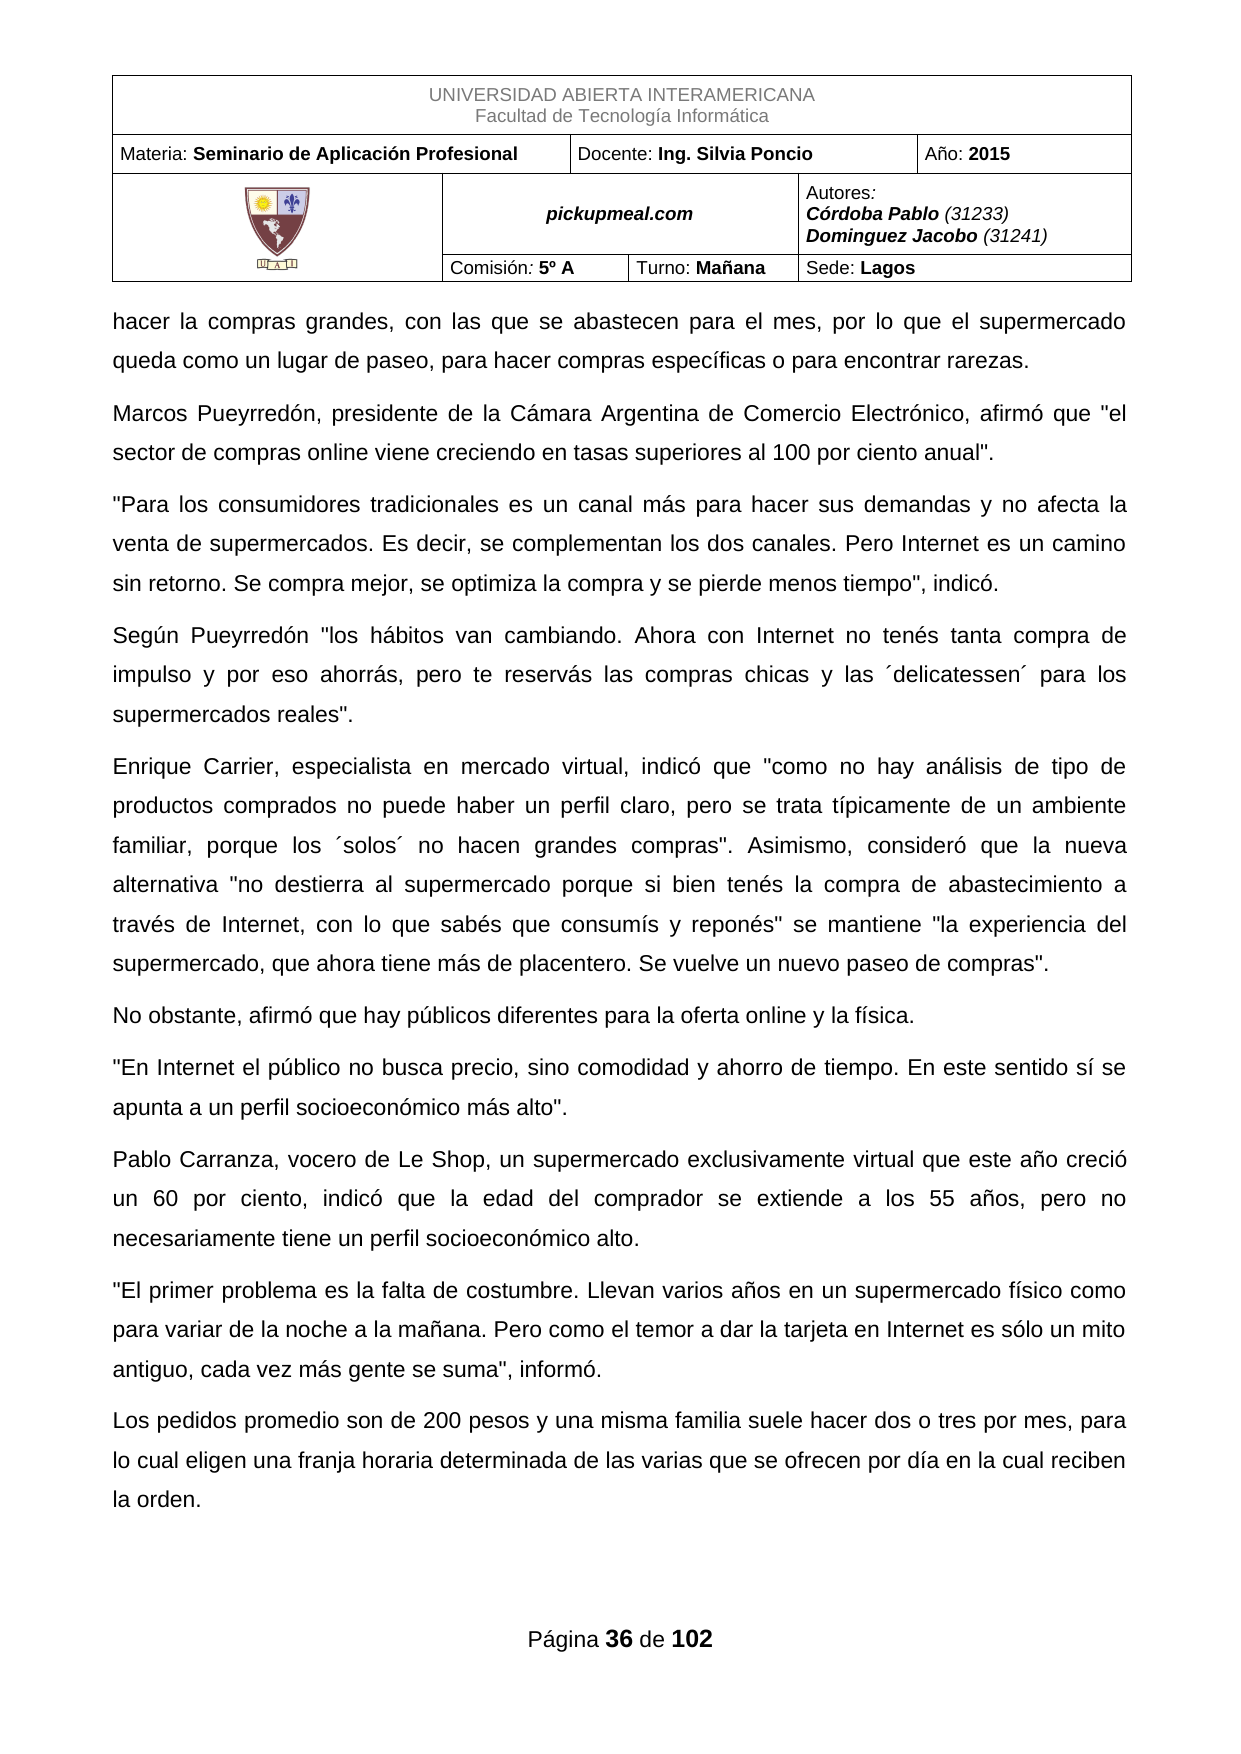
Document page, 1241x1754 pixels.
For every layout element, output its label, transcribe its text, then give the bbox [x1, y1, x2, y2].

text "El primer problema es la falta de costumbre. Llevan varios años en un supermercado físico como para variar de la noche a la mañana. Pero como el temor a dar la tarjeta en Internet es sólo un mito antiguo, cada vez más gente se suma", informó. [112, 1277, 1128, 1382]
text "Para los consumidores tradicionales es un canal más para hacer sus demandas y no afecta la venta de supermercados. Es decir, se complementan los dos canales. Pero Internet es un camino sin retorno. Se compra mejor, se optimiza la compra y se pierde menos tiempo", indicó. [112, 491, 1128, 596]
text No obstante, afirmó que hay públicos diferentes para la oferta online y la física. [112, 1002, 1128, 1028]
text Enrique Carrier, especialista en mercado virtual, indicó que "como no hay análisis de tipo de productos comprados no puede haber un perfil claro, pero se trata típicamente de un ambiente familiar, porque los ´solos´ no hacen grandes compras". Asimismo, consideró que la nueva alternativa "no destierra al supermercado porque si bien tenés la compra de abastecimiento a través de Internet, con lo que sabés que consumís y reponés" se mantiene "la experiencia del supermercado, que ahora tiene más de placentero. Se vuelve un nuevo paseo de compras". [112, 753, 1128, 977]
picture [230, 182, 325, 273]
text "En Internet el público no busca precio, sino comodidad y ahorro de tiempo. En este sentido sí se apunta a un perfil socioeconómico más alto". [112, 1054, 1128, 1120]
text Según Pueyrredón "los hábitos van cambiando. Ahora con Internet no tenés tanta compra de impulso y por eso ahorrás, pero te reservás las compras chicas y las ´delicatessen´ para los supermercados reales". [112, 622, 1128, 727]
text Marcos Pueyrredón, presidente de la Cámara Argentina de Comercio Electrónico, afirmó que "el sector de compras online viene creciendo en tasas superiores al 100 por ciento anual". [112, 399, 1128, 465]
text Los pedidos promedio son de 200 pesos y una misma familia suele hacer dos o tres por mes, para lo cual eligen una franja horaria determinada de las varias que se ofrecen por día en la cual reciben la orden. [112, 1407, 1128, 1513]
text Pablo Carranza, vocero de Le Shop, un supermercado exclusivamente virtual que este año creció un 60 por ciento, indicó que la edad del comprador se extiende a los 55 años, pero no necesariamente tiene un perfil socioeconómico alto. [112, 1146, 1128, 1251]
